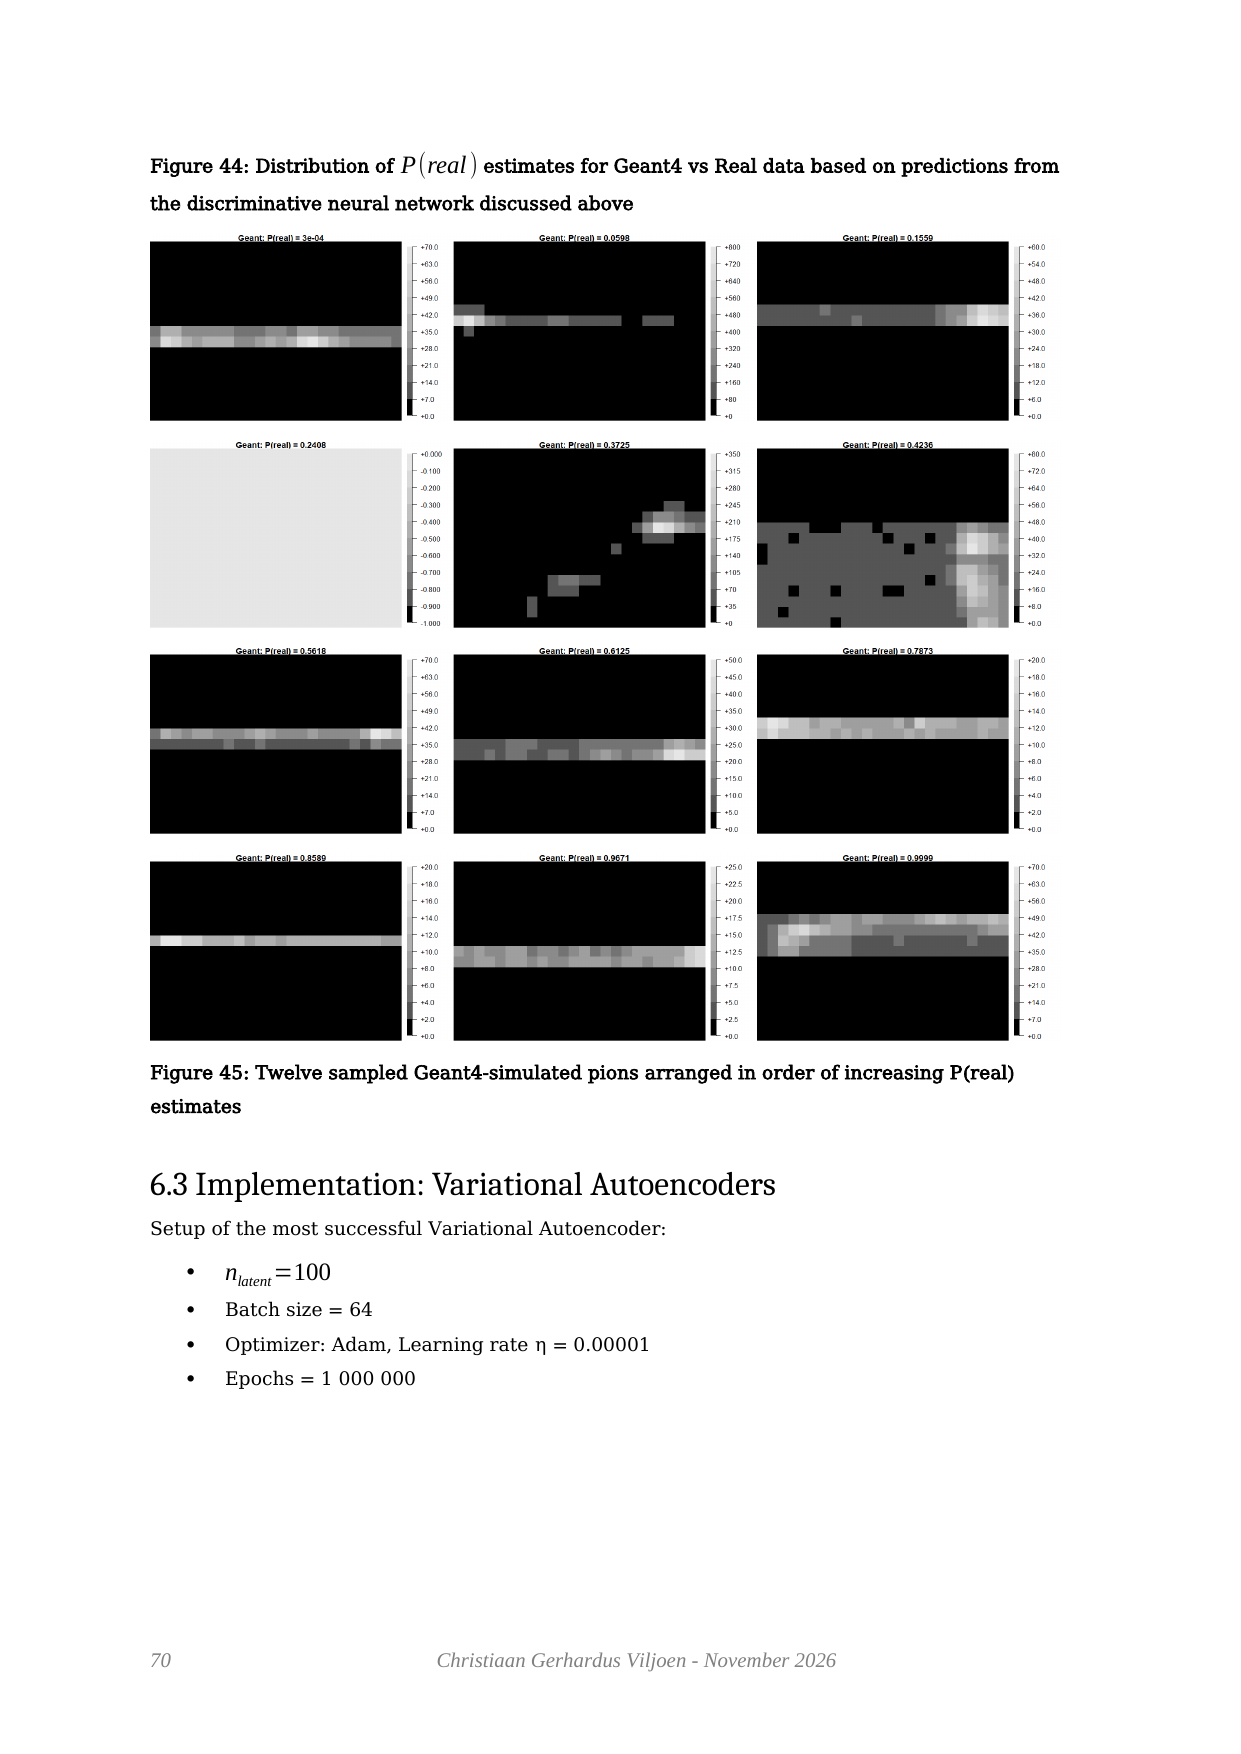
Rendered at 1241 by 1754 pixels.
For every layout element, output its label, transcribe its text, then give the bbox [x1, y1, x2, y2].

subtitle Implementation: Variational Autoencoders [150, 1165, 1090, 1204]
list Batch size = 64 [187, 1298, 1090, 1321]
picture [150, 440, 1061, 628]
list Optimizer: Adam, Learning rate η = 0.00001 [187, 1332, 1090, 1355]
text Figure 44: Distribution of estimates for Geant4 vs Real data based on predictions from the discriminative neural network discussed above [150, 150, 1090, 214]
list Epochs = 1 000 000 [187, 1366, 1090, 1389]
text Figure 45: Twelve sampled Geant4-simulated pions arranged in order of increasing P(real) estimates [150, 1060, 1090, 1117]
text Setup of the most successful Variational Autoencoder: [150, 1216, 1090, 1239]
picture [150, 233, 1061, 421]
picture [150, 646, 1061, 834]
picture [150, 853, 1061, 1041]
